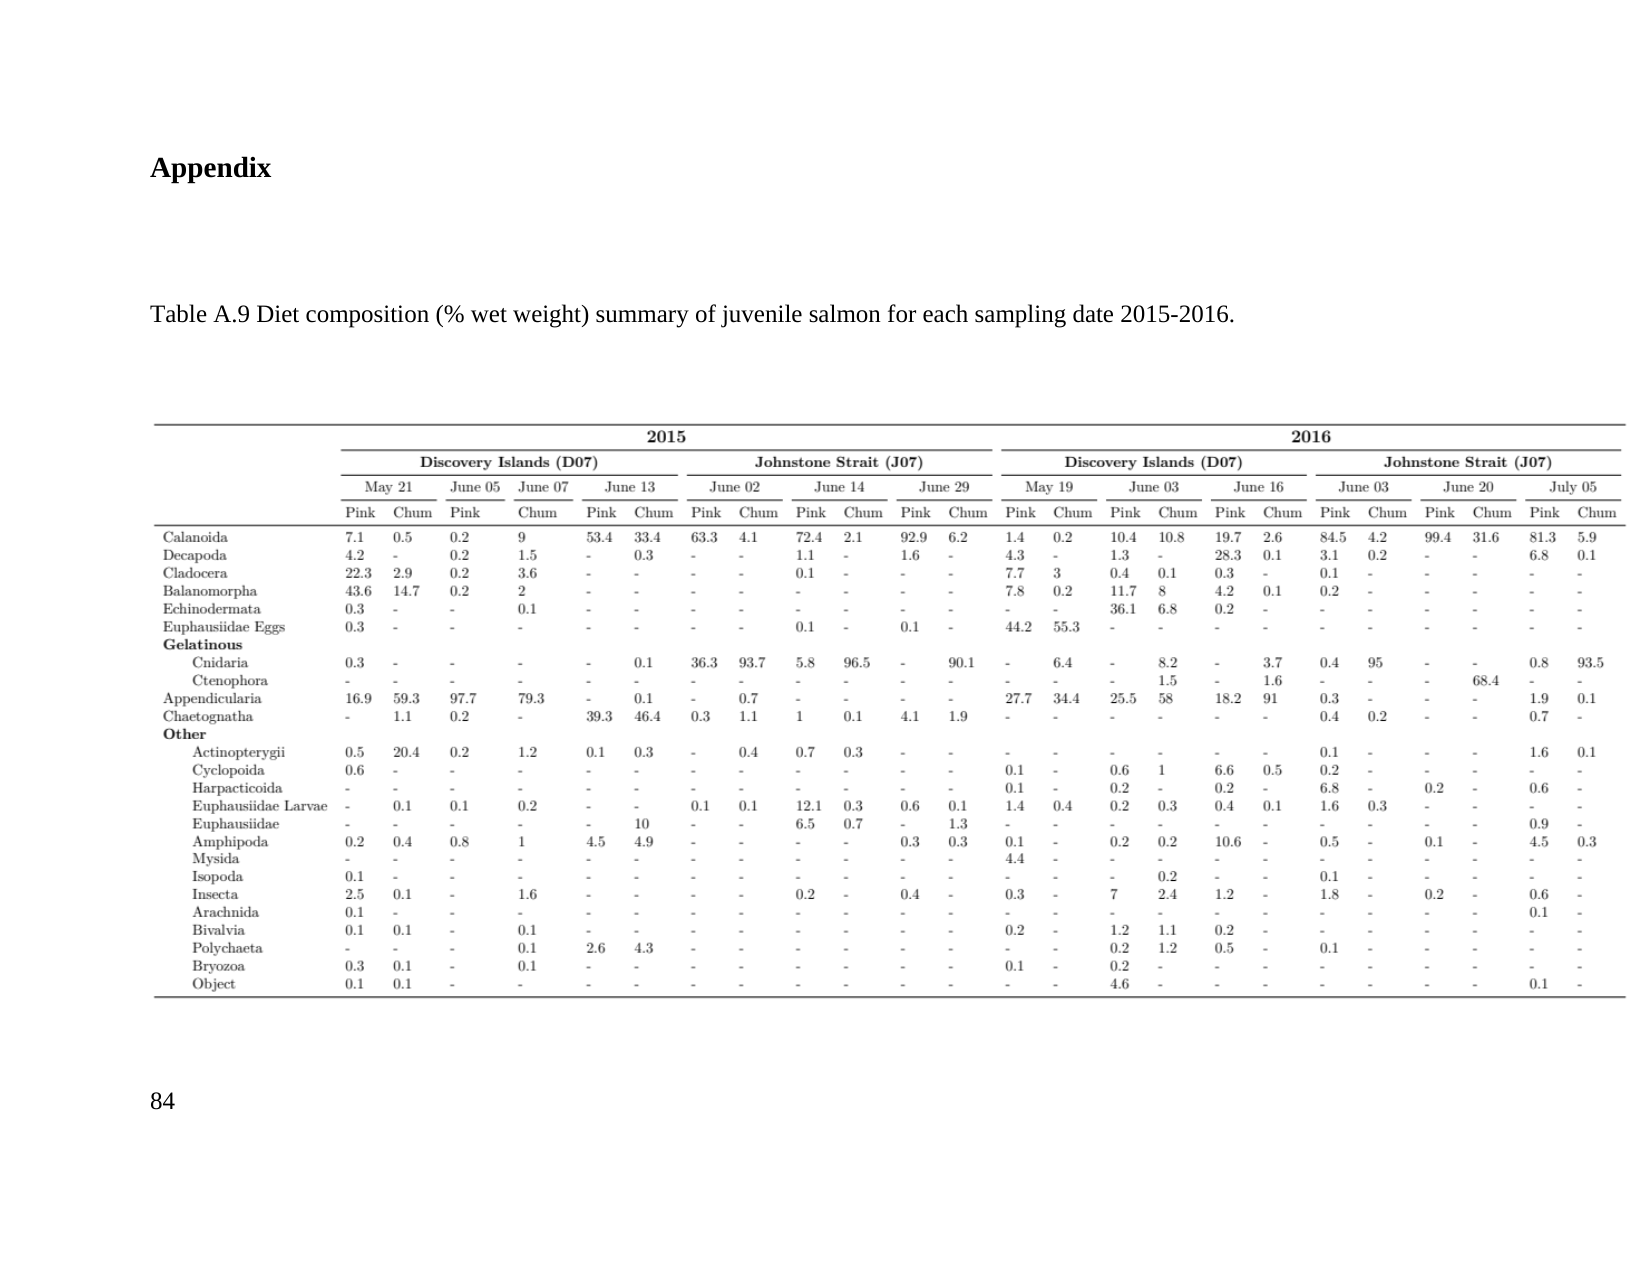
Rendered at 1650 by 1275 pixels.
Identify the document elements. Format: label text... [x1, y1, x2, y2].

subtitle Appendix [150, 150, 1500, 183]
